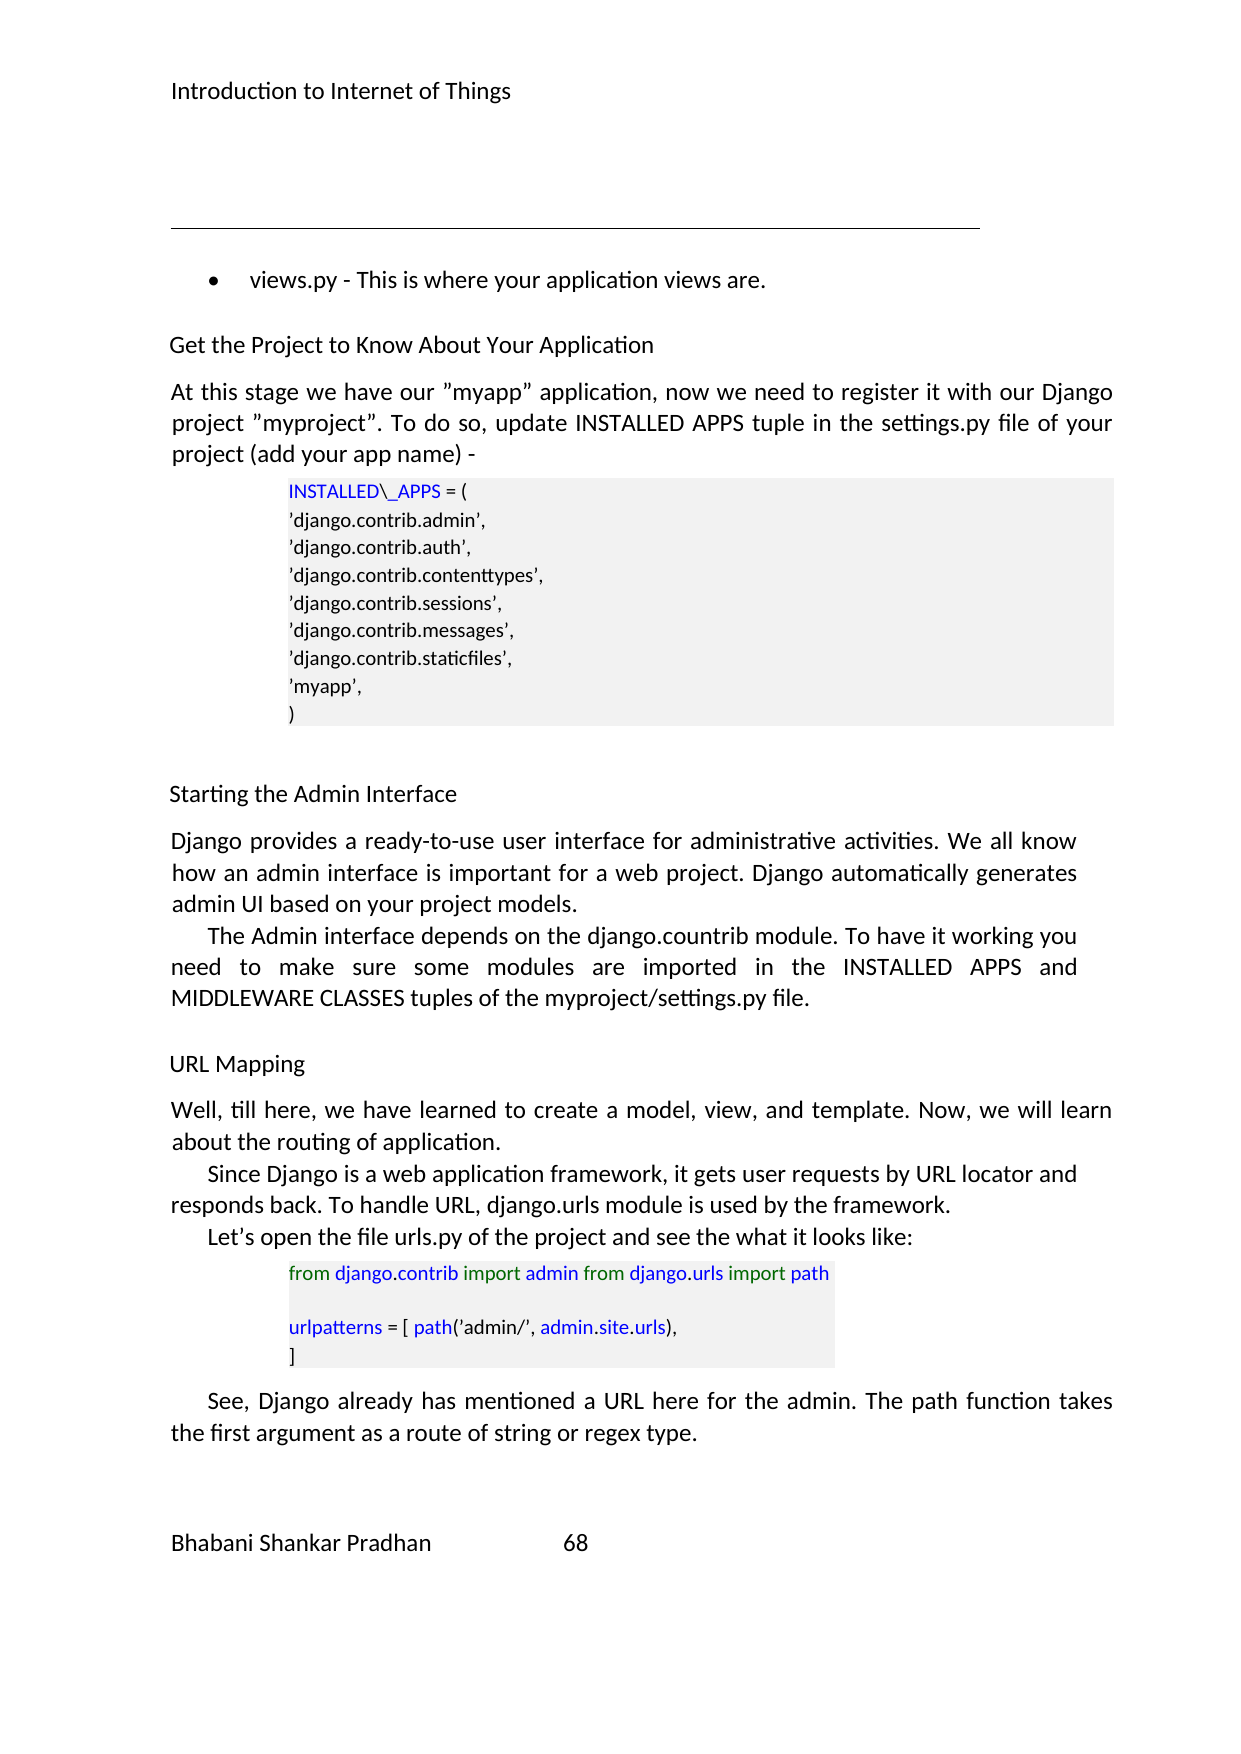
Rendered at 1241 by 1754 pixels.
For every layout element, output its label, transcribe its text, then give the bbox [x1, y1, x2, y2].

subtitle URL Mapping [169, 1048, 1114, 1078]
text Django provides a ready-to-use user interface for administrative activities. We all know how an admin interface is important for a web project. Django automatically generates admin UI based on your project models. [171, 825, 1078, 918]
text ’django.contrib.staticfiles’, [288, 645, 1114, 671]
text INSTALLED\_APPS = ( [288, 478, 1114, 504]
text ’django.contrib.auth’, [288, 534, 1114, 560]
text Let’s open the file urls.py of the project and see the what it looks like: [207, 1221, 1114, 1252]
text ’django.contrib.contenttypes’, [288, 562, 1114, 588]
subtitle Starting the Admin Interface [169, 779, 1114, 809]
text from django.contrib import admin from django.urls import path [289, 1261, 835, 1286]
text See, Django already has mentioned a URL here for the admin. The path function takes the first argument as a route of string or regex type. [171, 1386, 1114, 1447]
text At this stage we have our ”myapp” application, now we need to register it with our Django project ”myproject”. To do so, update INSTALLED APPS tuple in the settings.py file of your project (add your app name) - [171, 376, 1114, 469]
text ’django.contrib.messages’, [288, 618, 1114, 643]
text Well, till here, we have learned to create a model, view, and template. Now, we will learn about the routing of application. [171, 1094, 1114, 1156]
list views.py - This is where your application views are. [207, 264, 1114, 294]
text ’django.contrib.admin’, [288, 507, 1114, 532]
text Since Django is a web application framework, it gets user requests by URL locator and responds back. To handle URL, django.urls module is used by the framework. [171, 1158, 1078, 1220]
text ) [288, 701, 1114, 726]
text ’django.contrib.sessions’, [288, 590, 1114, 615]
subtitle Get the Project to Know About Your Application [169, 329, 1114, 359]
text ’myapp’, [288, 673, 1114, 698]
text urlpatterns = [ path(’admin/’, admin.site.urls), [289, 1314, 835, 1340]
text The Admin interface depends on the django.countrib module. To have it working you need to make sure some modules are imported in the INSTALLED APPS and MIDDLEWARE CLASSES tuples of the myproject/settings.py file. [171, 920, 1078, 1013]
text ] [289, 1343, 835, 1368]
